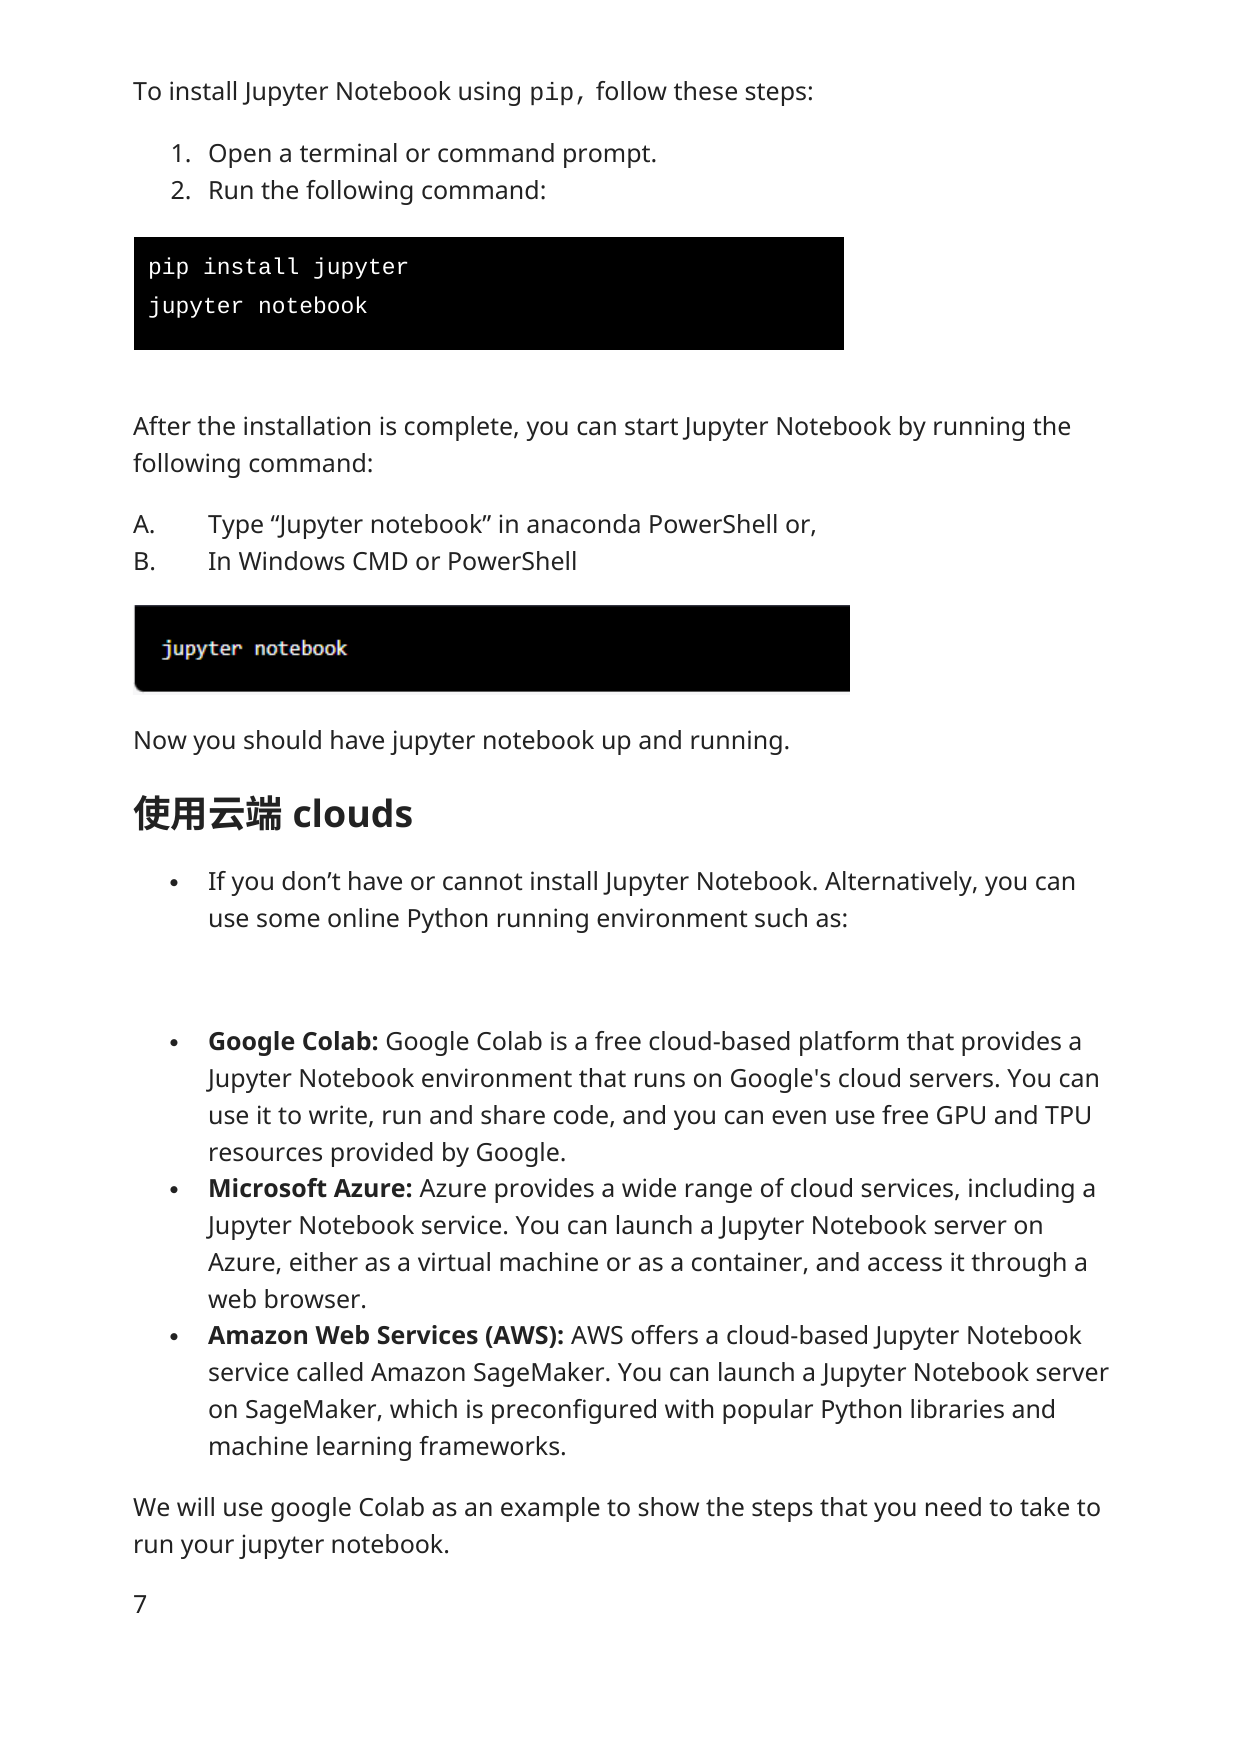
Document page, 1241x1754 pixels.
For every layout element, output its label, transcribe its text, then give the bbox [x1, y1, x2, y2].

text After the installation is complete, you can start Jupyter Notebook by running the following command: [133, 408, 1122, 479]
list Amazon Web Services (AWS): AWS offers a cloud-based Jupyter Notebook service called Amazon SageMaker. You can launch a Jupyter Notebook server on SageMaker, which is preconfigured with popular Python libraries and machine learning frameworks. [170, 1318, 1122, 1462]
picture [132, 605, 850, 695]
text We will use google Colab as an example to show the steps that you need to take to run your jupyter notebook. [133, 1490, 1122, 1561]
text To install Jupyter Notebook using pip, follow these steps: [133, 74, 1122, 108]
list Open a terminal or command prompt. [170, 136, 1122, 170]
text Now you should have jupyter notebook up and running. [133, 722, 1122, 756]
subtitle 使用云端 clouds [133, 784, 1122, 838]
list Google Colab: Google Colab is a free cloud-based platform that provides a Jupyter Notebook environment that runs on Google's cloud servers. You can use it to write, run and share code, and you can even use free GPU and TPU resources provided by Google. [170, 1024, 1122, 1168]
list Microsoft Azure: Azure provides a wide range of cloud services, including a Jupyter Notebook service. You can launch a Jupyter Notebook server on Azure, either as a virtual machine or as a container, and access it through a web browser. [170, 1171, 1122, 1315]
list In Windows CMD or PowerShell [133, 544, 1122, 578]
list Run the following command: [170, 173, 1122, 207]
list Type “Jupyter notebook” in anaconda PowerShell or, [133, 507, 1122, 541]
list If you don’t have or cannot install Jupyter Notebook. Alternatively, you can use some online Python running environment such as: [170, 863, 1122, 934]
